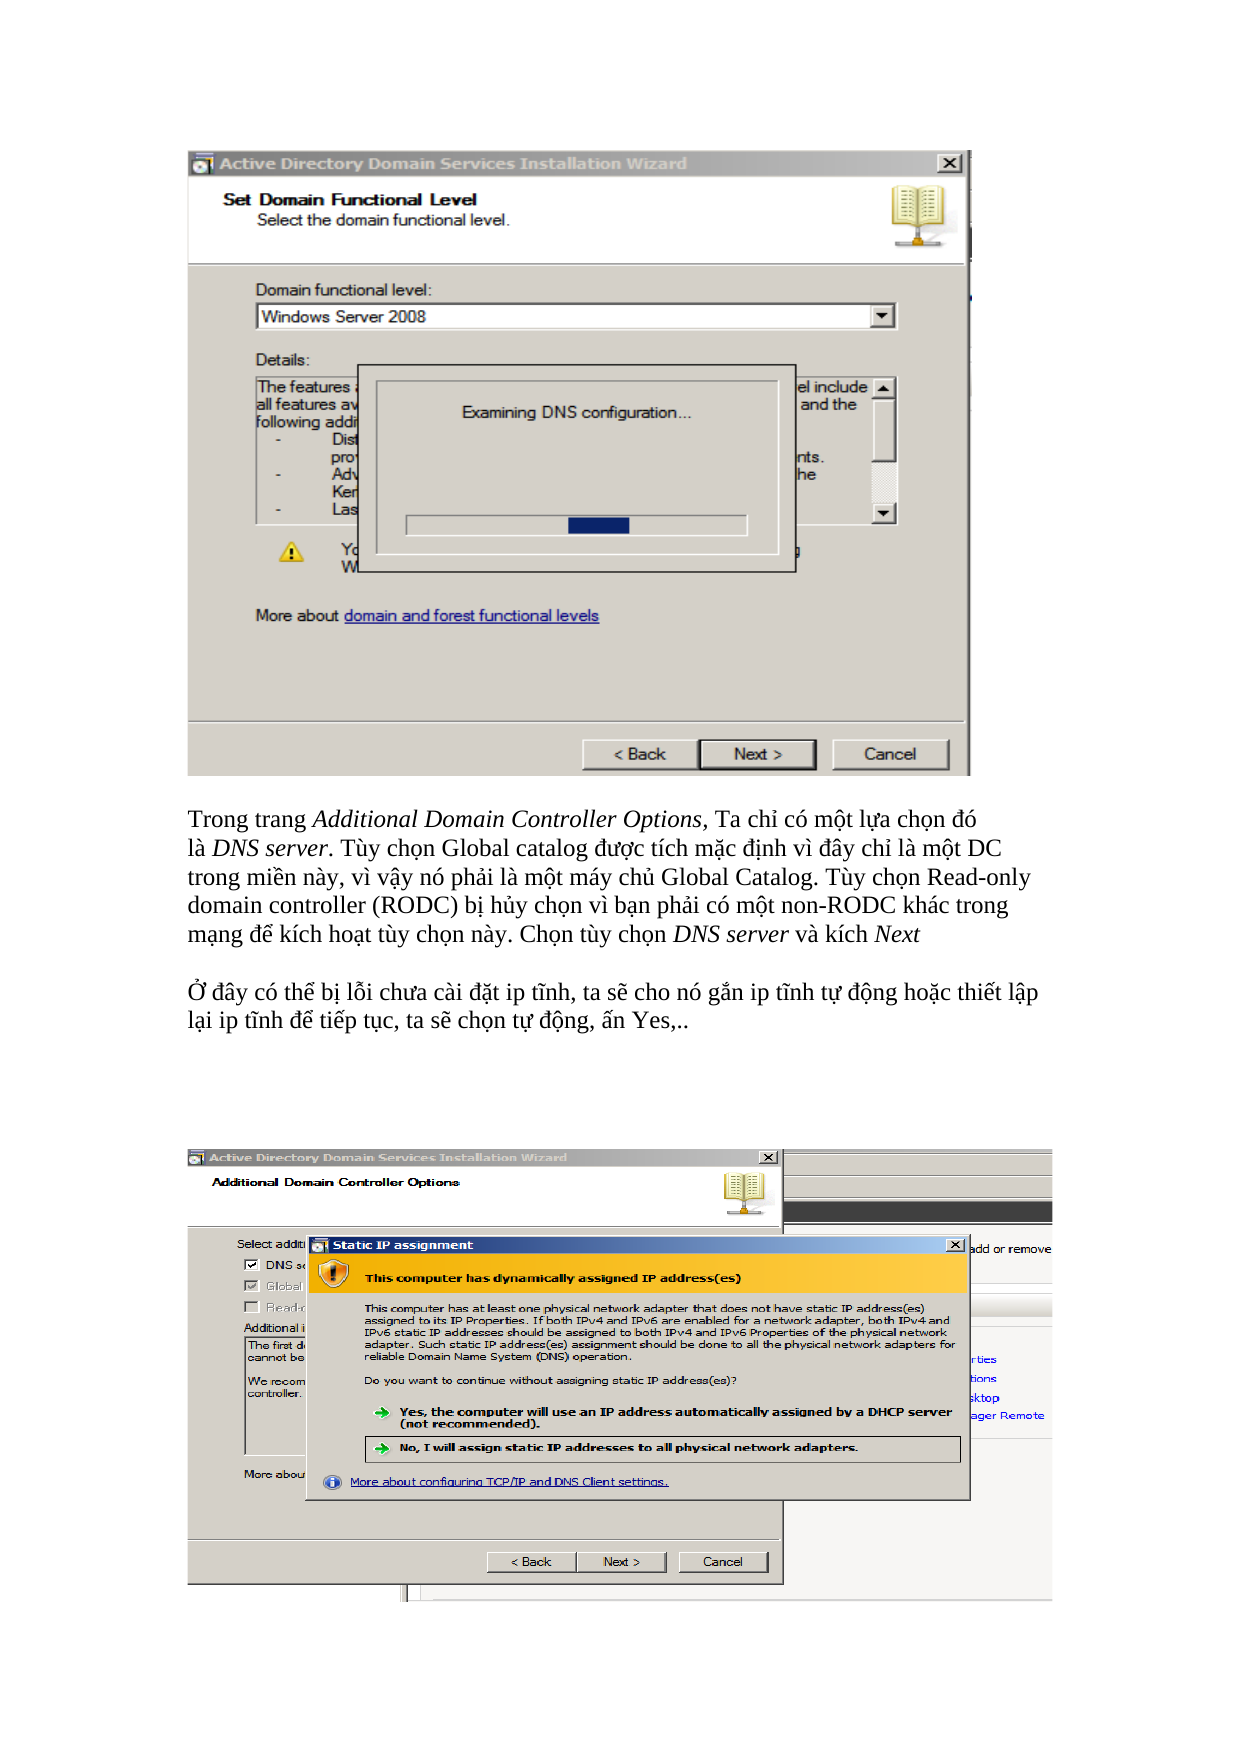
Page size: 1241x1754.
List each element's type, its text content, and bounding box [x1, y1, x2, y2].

picture [187, 150, 972, 776]
picture [187, 1149, 1053, 1602]
text Ở đây có thể bị lỗi chưa cài đặt ip tĩnh, ta sẽ cho nó gắn ip tĩnh tự động hoặc thiết lập lại ip tĩnh để tiếp tục, ta sẽ chọn tự động, ấn Yes,.. [187, 977, 1053, 1034]
